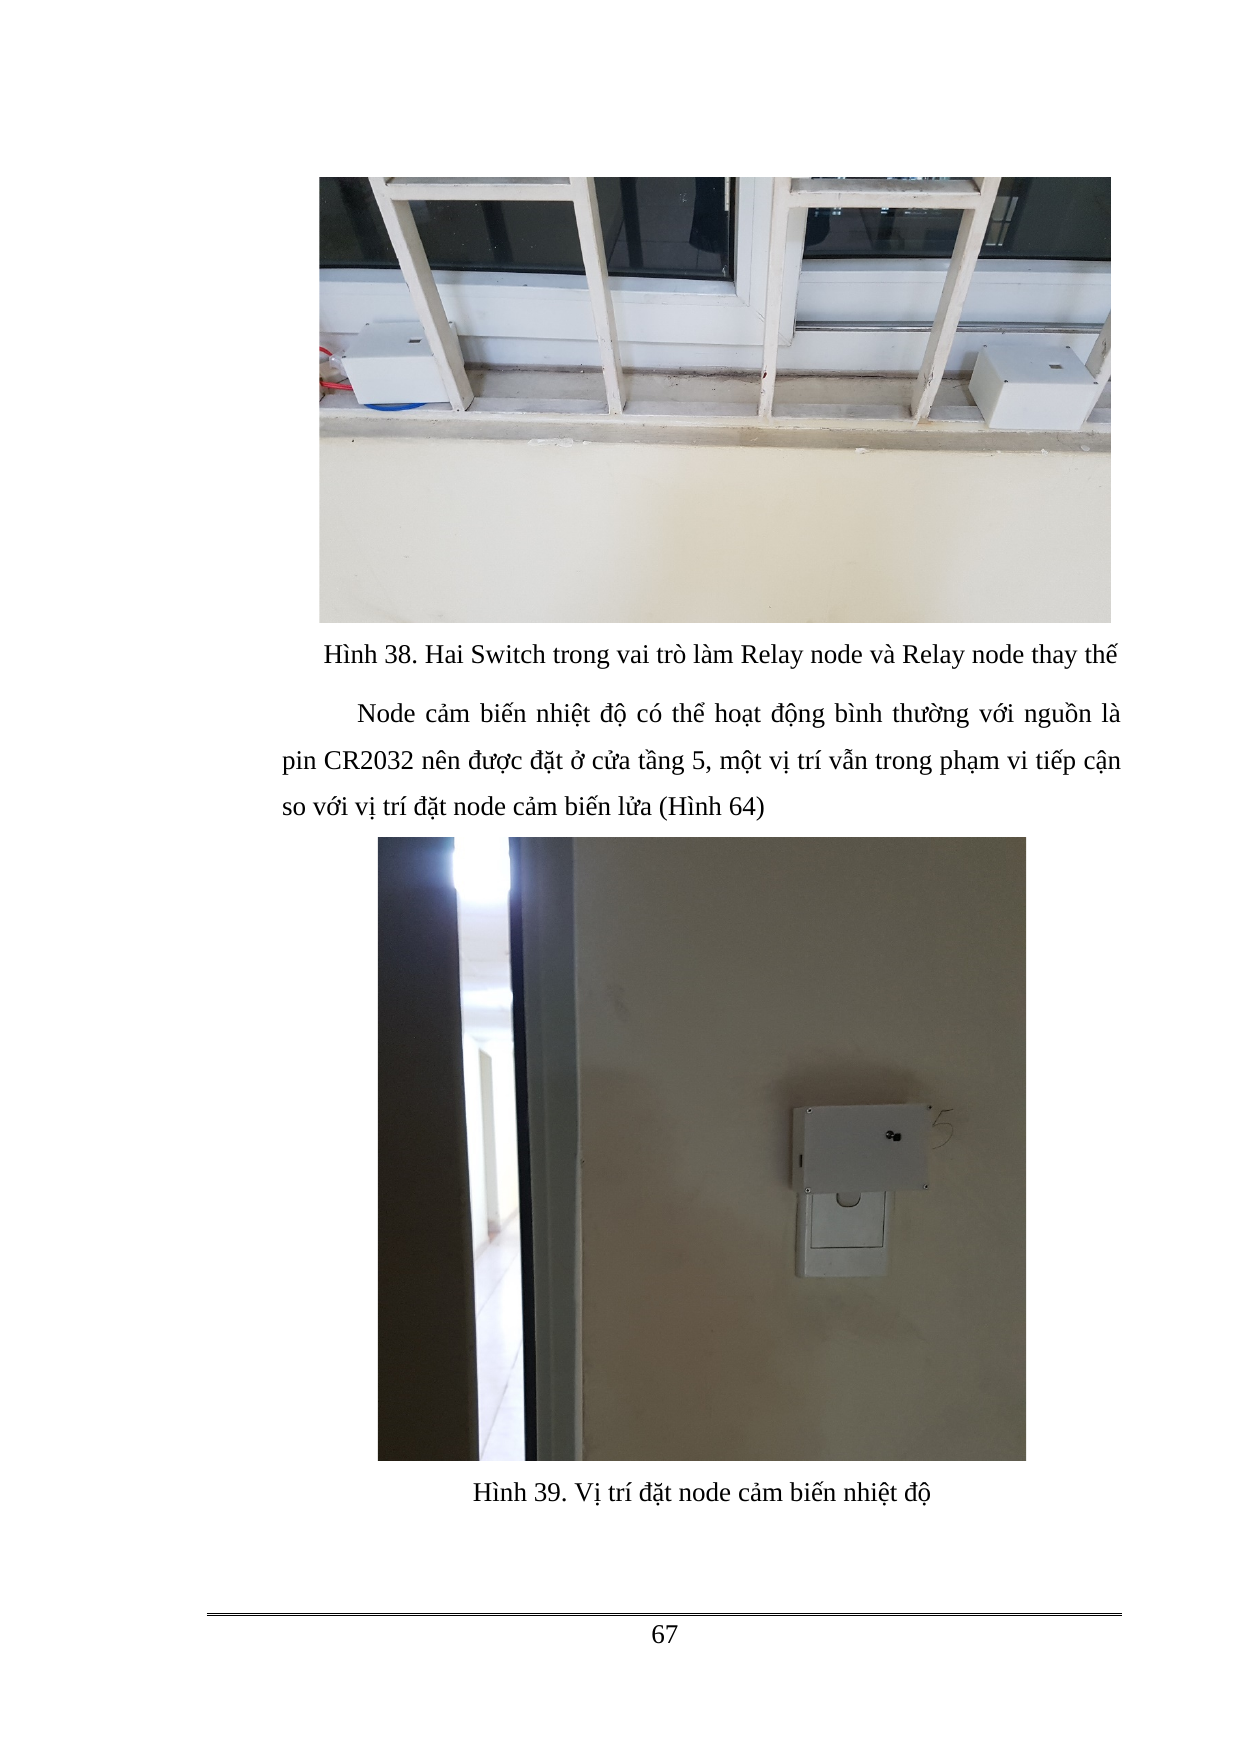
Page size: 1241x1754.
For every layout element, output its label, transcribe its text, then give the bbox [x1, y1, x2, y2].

picture [377, 837, 1027, 1461]
text Node cảm biến nhiệt độ có thể hoạt động bình thường với nguồn là pin CR2032 nên được đặt ở cửa tầng 5, một vị trí vẫn trong phạm vi tiếp cận so với vị trí đặt node cảm biến lửa (Hình 64) [282, 697, 1122, 822]
picture [319, 177, 1111, 623]
